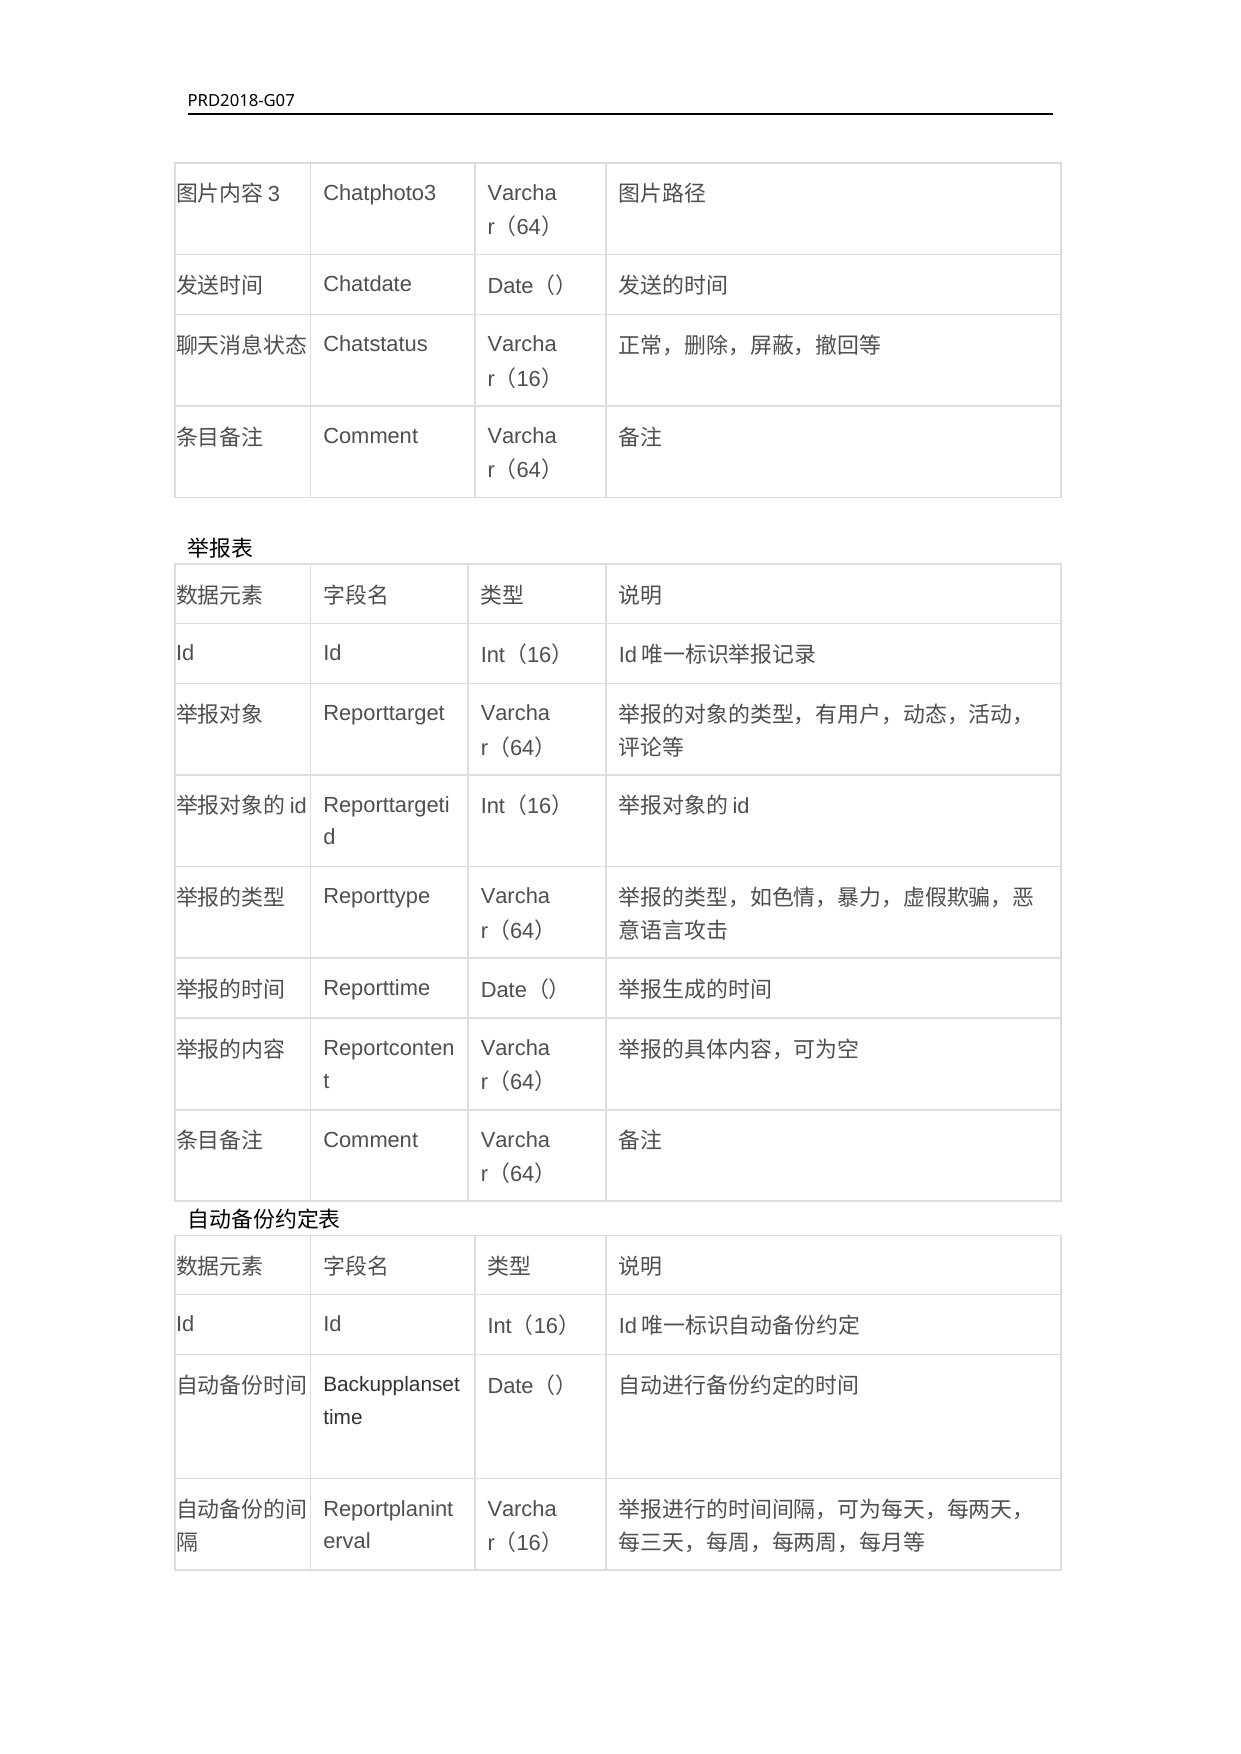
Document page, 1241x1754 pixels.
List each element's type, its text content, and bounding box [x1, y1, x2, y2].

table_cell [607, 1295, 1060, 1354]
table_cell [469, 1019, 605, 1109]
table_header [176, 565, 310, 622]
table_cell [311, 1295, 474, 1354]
text 自动备份约定表 [187, 1202, 1053, 1234]
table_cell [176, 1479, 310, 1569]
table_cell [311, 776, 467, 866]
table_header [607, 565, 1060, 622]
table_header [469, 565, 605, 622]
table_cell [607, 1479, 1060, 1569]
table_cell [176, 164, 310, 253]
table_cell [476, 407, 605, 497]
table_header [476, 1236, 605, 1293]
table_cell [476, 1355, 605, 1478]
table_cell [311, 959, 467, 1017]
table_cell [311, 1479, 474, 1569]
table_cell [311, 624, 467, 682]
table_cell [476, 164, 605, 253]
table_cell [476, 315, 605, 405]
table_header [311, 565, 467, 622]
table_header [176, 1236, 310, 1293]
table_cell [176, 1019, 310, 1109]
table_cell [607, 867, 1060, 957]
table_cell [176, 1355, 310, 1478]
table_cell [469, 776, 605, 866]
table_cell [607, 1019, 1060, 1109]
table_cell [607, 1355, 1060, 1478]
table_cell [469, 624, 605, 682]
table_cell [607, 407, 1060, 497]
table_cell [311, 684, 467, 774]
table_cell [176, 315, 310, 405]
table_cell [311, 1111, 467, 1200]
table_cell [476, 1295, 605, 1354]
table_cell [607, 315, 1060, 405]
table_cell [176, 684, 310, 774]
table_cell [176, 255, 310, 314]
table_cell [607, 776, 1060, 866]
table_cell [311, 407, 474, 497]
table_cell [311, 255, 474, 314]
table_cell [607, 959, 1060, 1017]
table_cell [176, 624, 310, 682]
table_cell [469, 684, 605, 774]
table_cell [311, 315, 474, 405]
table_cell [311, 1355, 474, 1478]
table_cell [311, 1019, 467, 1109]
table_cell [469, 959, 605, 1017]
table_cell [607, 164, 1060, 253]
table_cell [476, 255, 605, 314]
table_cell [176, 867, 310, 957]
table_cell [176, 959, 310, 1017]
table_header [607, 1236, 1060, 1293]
text 举报表 [187, 531, 1053, 563]
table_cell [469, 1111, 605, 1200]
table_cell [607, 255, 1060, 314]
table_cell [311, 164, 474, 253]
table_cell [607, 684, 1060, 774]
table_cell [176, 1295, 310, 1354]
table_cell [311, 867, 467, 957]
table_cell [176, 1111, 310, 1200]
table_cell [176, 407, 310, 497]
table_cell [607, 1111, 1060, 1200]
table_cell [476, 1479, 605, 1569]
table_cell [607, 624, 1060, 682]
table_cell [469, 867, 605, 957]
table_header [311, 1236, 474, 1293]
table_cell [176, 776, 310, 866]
